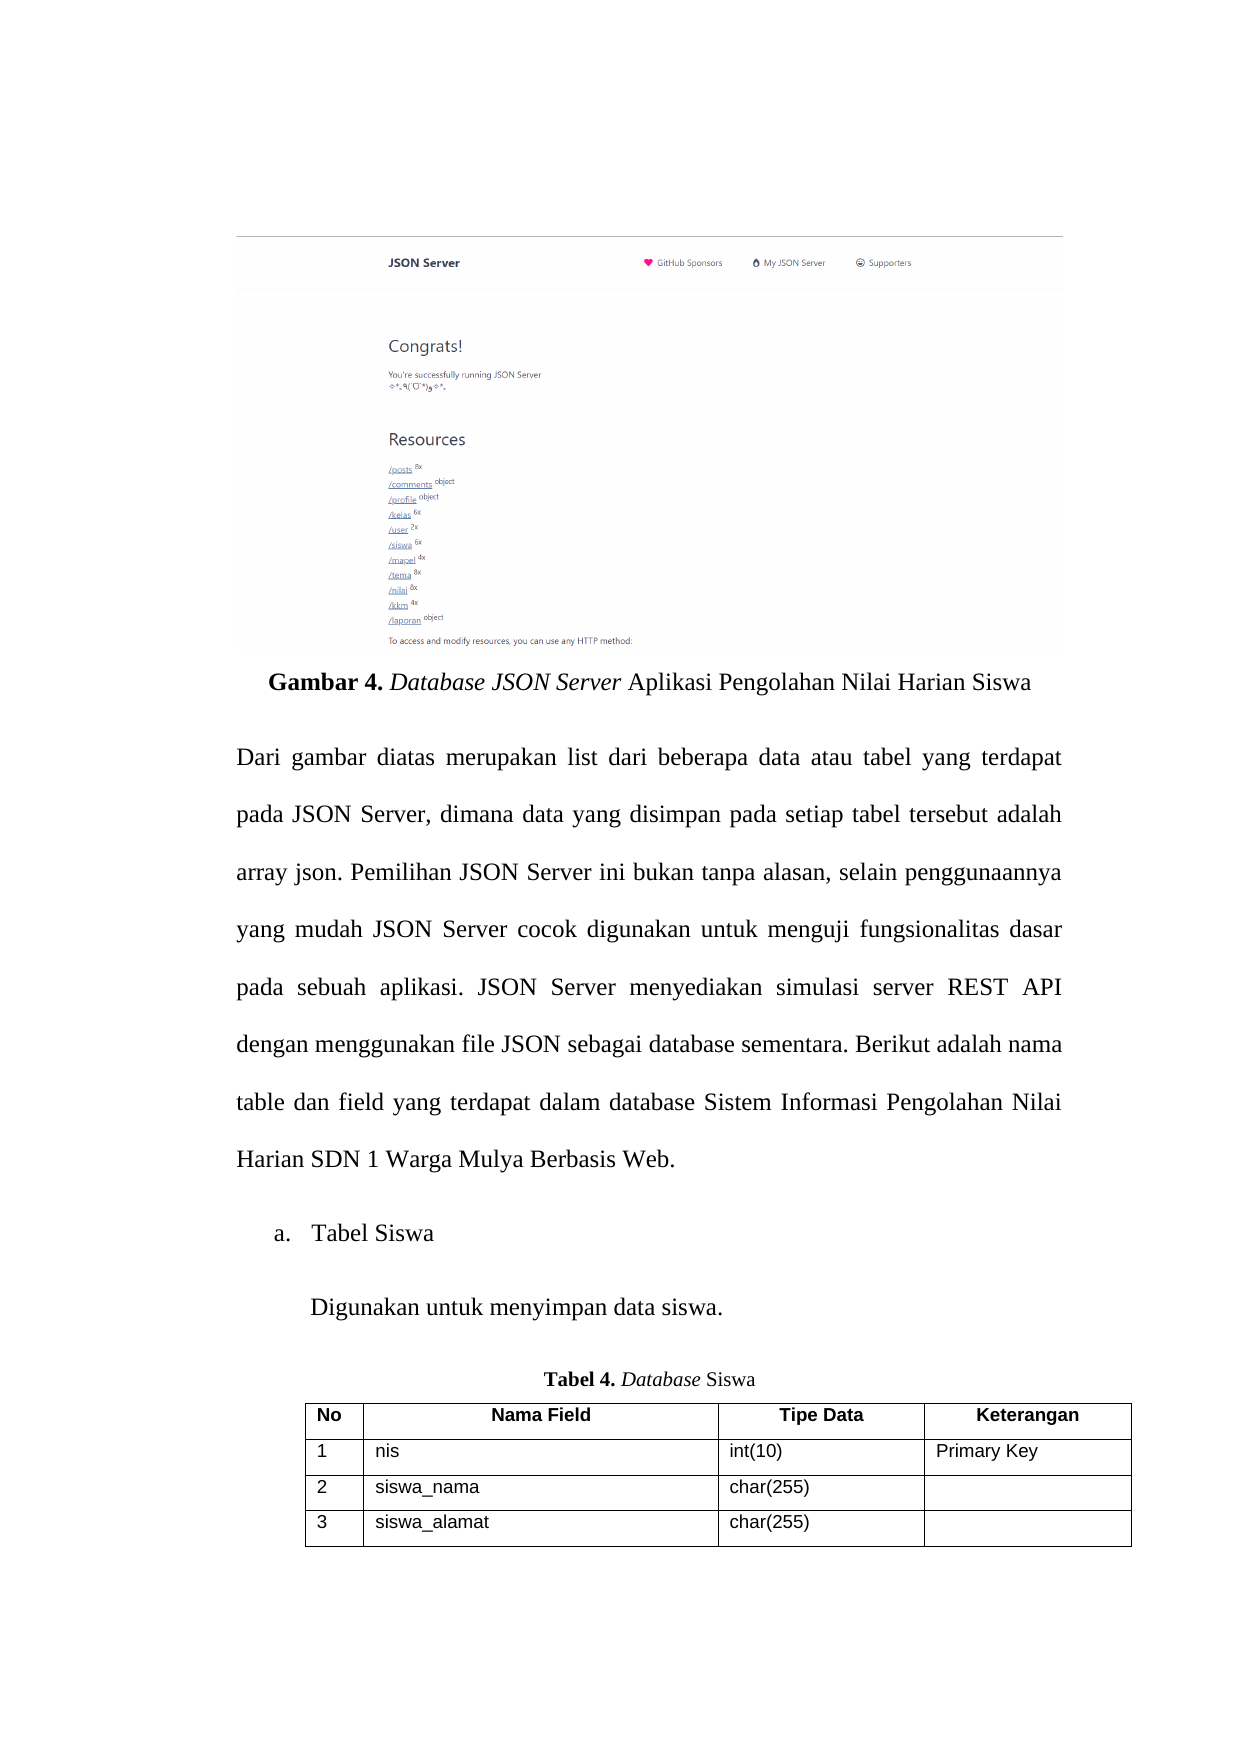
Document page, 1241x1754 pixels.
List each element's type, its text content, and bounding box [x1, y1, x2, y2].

table_header Keterangan [925, 1404, 1131, 1439]
table_cell siswa_nama [364, 1476, 718, 1510]
table_cell char(255) [719, 1511, 924, 1546]
table_header No [306, 1404, 363, 1439]
text Dari gambar diatas merupakan list dari beberapa data atau tabel yang terdapat pada JSON Server, dimana data yang disimpan pada setiap tabel tersebut adalah array json. Pemilihan JSON Server ini bukan tanpa alasan, selain penggunaannya yang mudah JSON Server cocok digunakan untuk menguji fungsionalitas dasar pada sebuah aplikasi. JSON Server menyediakan simulasi server REST API dengan menggunakan file JSON sebagai database sementara. Berikut adalah nama table dan field yang terdapat dalam database Sistem Informasi Pengolahan Nilai Harian SDN 1 Warga Mulya Berbasis Web. [236, 742, 1063, 1173]
table_cell int(10) [719, 1440, 924, 1474]
table_cell siswa_alamat [364, 1511, 718, 1546]
text Digunakan untuk menyimpan data siswa. [310, 1292, 1063, 1321]
table_cell 3 [306, 1511, 363, 1546]
table_cell 1 [306, 1440, 363, 1474]
table_cell nis [364, 1440, 718, 1474]
table_cell 2 [306, 1476, 363, 1510]
table_cell [925, 1511, 1131, 1546]
table_cell [925, 1476, 1131, 1510]
text Gambar 4. Database JSON Server Aplikasi Pengolahan Nilai Harian Siswa [236, 667, 1063, 696]
table_header Tipe Data [719, 1404, 924, 1439]
table_cell char(255) [719, 1476, 924, 1510]
table_cell Primary Key [925, 1440, 1131, 1474]
picture [236, 236, 1063, 651]
text Tabel 4. Database Siswa [236, 1367, 1063, 1391]
table_header Nama Field [364, 1404, 718, 1439]
list Tabel Siswa [274, 1218, 1063, 1247]
